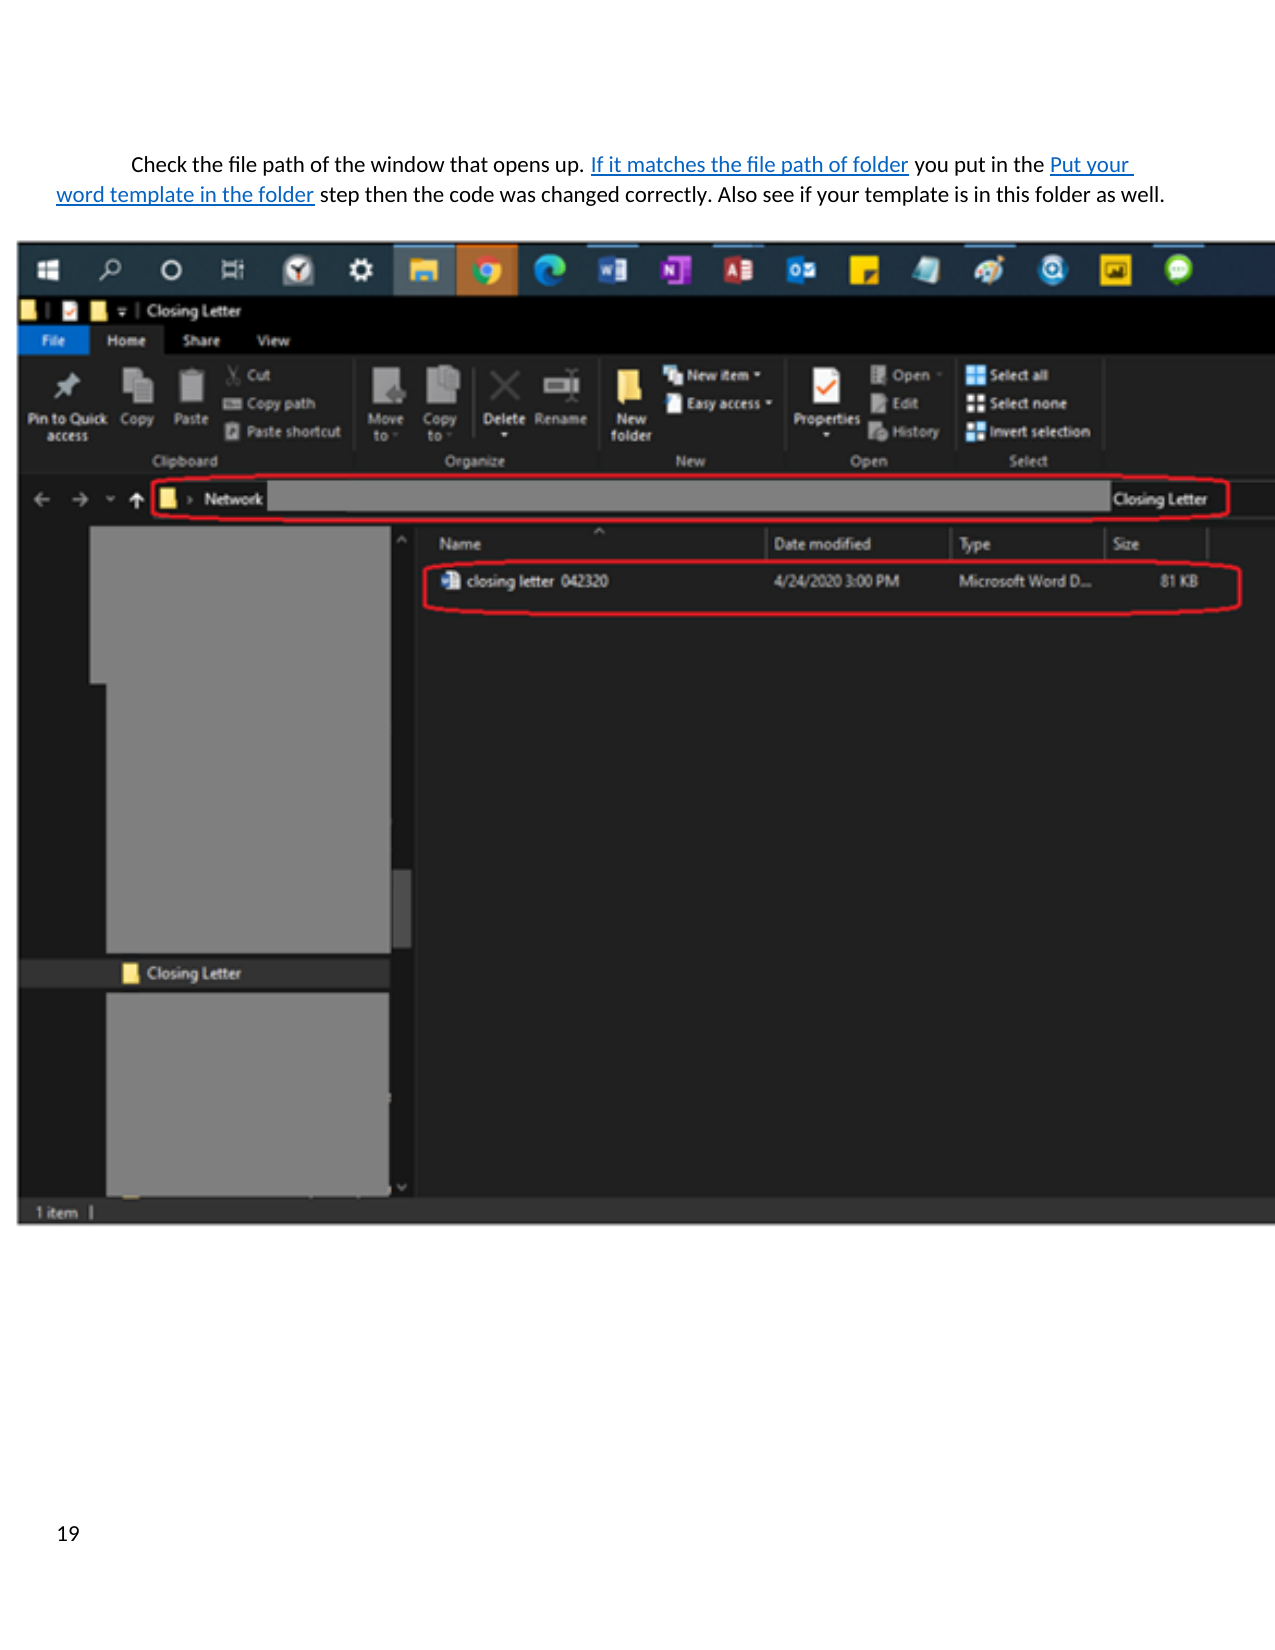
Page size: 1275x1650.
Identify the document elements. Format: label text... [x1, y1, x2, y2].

picture [0, 227, 1275, 1235]
text Check the file path of the window that opens up. If it matches the file path of folder you put in the Put your word template in the folder step then the code was changed correctly. Also see if your template is in this folder as well. [56, 150, 1181, 208]
